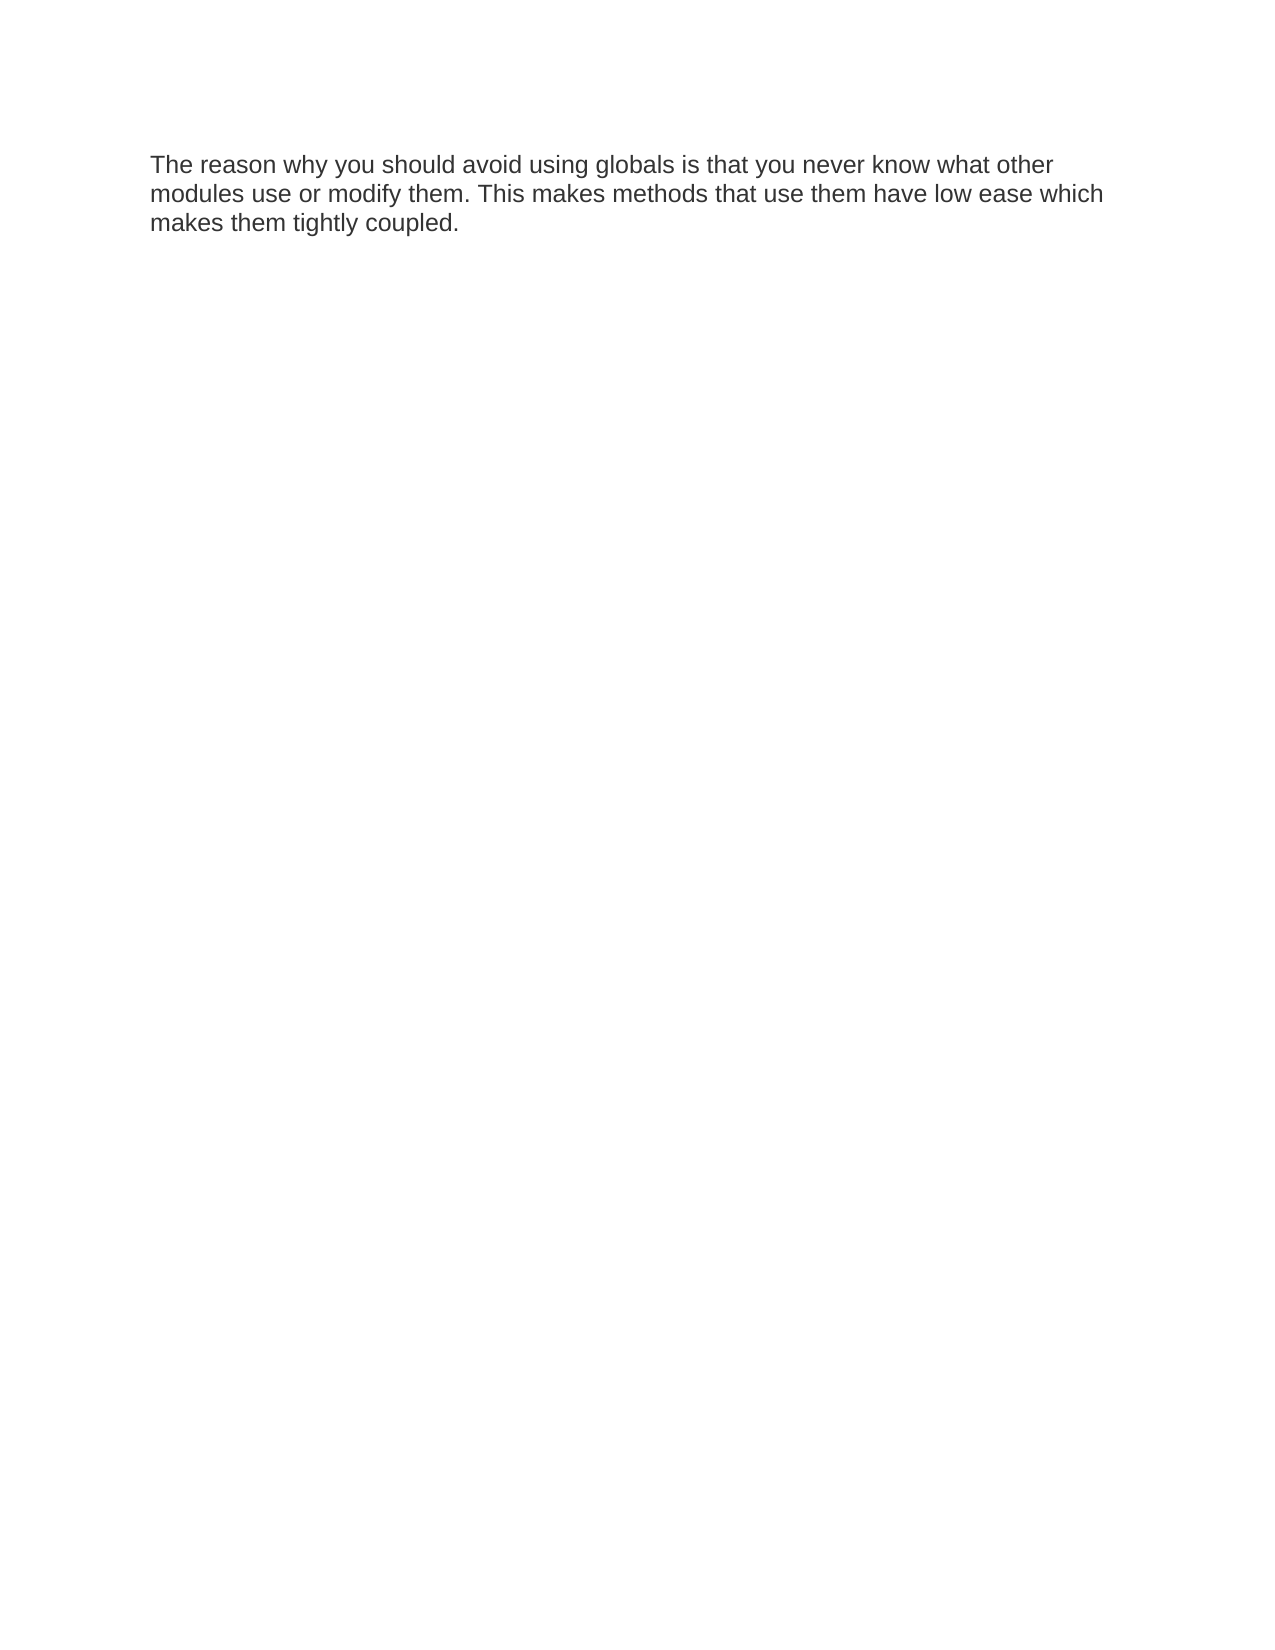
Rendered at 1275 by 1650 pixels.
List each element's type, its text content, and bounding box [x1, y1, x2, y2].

text The reason why you should avoid using globals is that you never know what other modules use or modify them. This makes methods that use them have low ease which makes them tightly coupled. [150, 150, 1125, 236]
